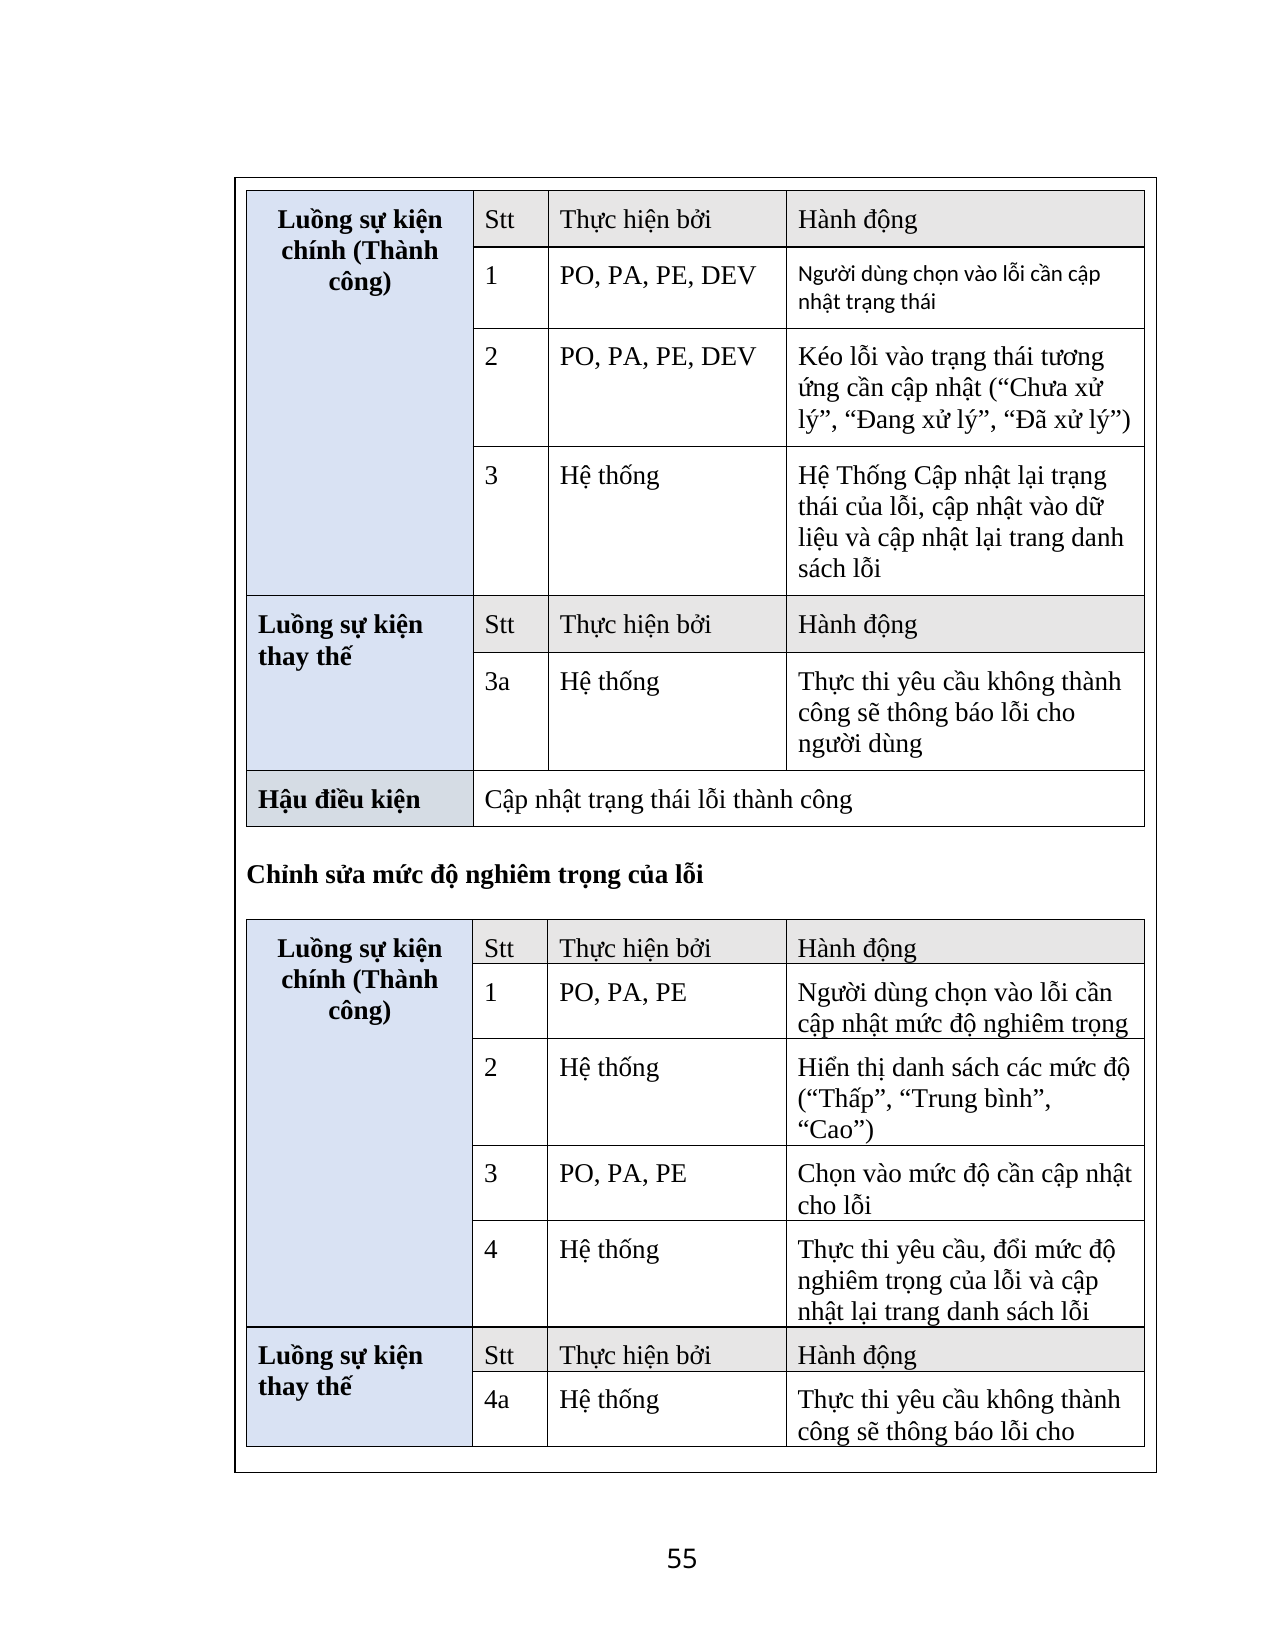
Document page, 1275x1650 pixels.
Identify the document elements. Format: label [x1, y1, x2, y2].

table_cell [236, 178, 1156, 1472]
